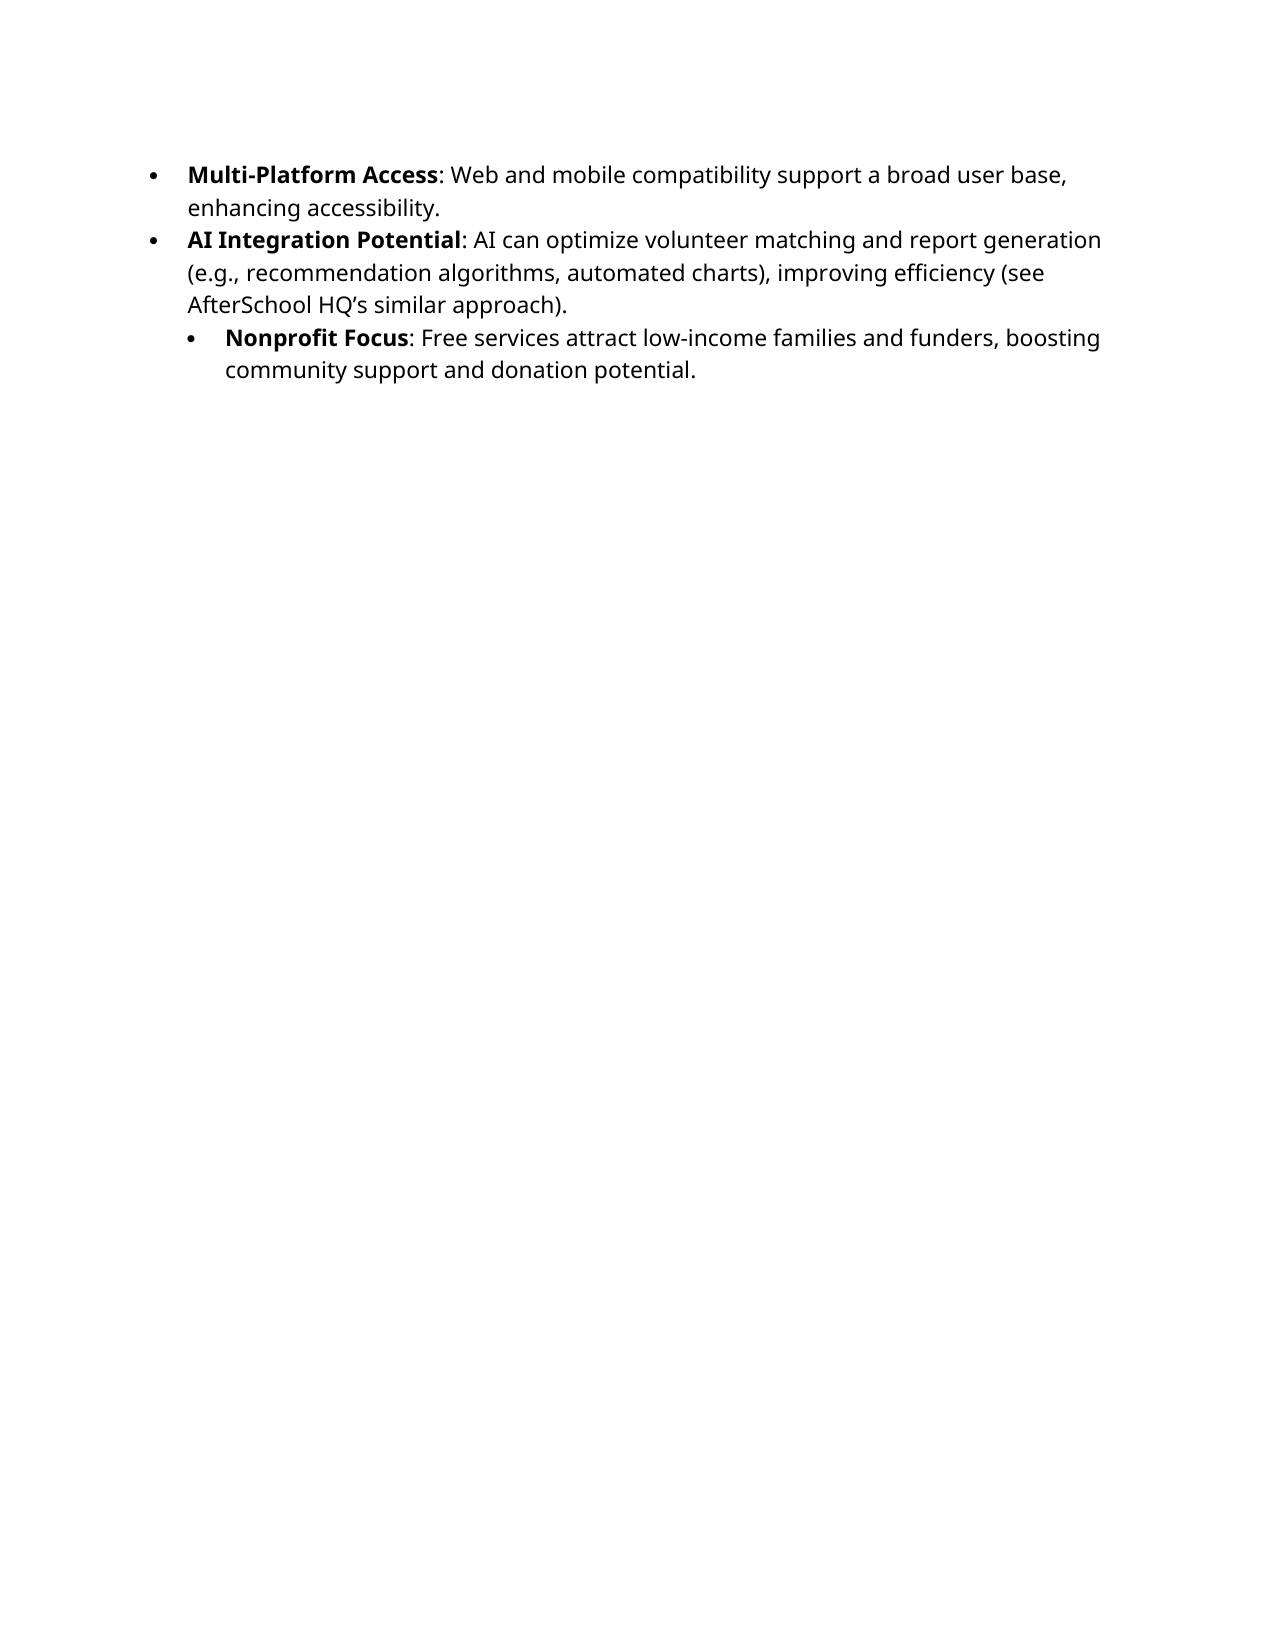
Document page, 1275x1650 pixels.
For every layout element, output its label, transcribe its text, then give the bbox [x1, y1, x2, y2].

list Nonprofit Focus: Free services attract low-income families and funders, boosting community support and donation potential. [187, 321, 1125, 386]
list Multi-Platform Access: Web and mobile compatibility support a broad user base, enhancing accessibility. [150, 159, 1125, 224]
list AI Integration Potential: AI can optimize volunteer matching and report generation (e.g., recommendation algorithms, automated charts), improving efficiency (see AfterSchool HQ’s similar approach). [150, 224, 1125, 321]
